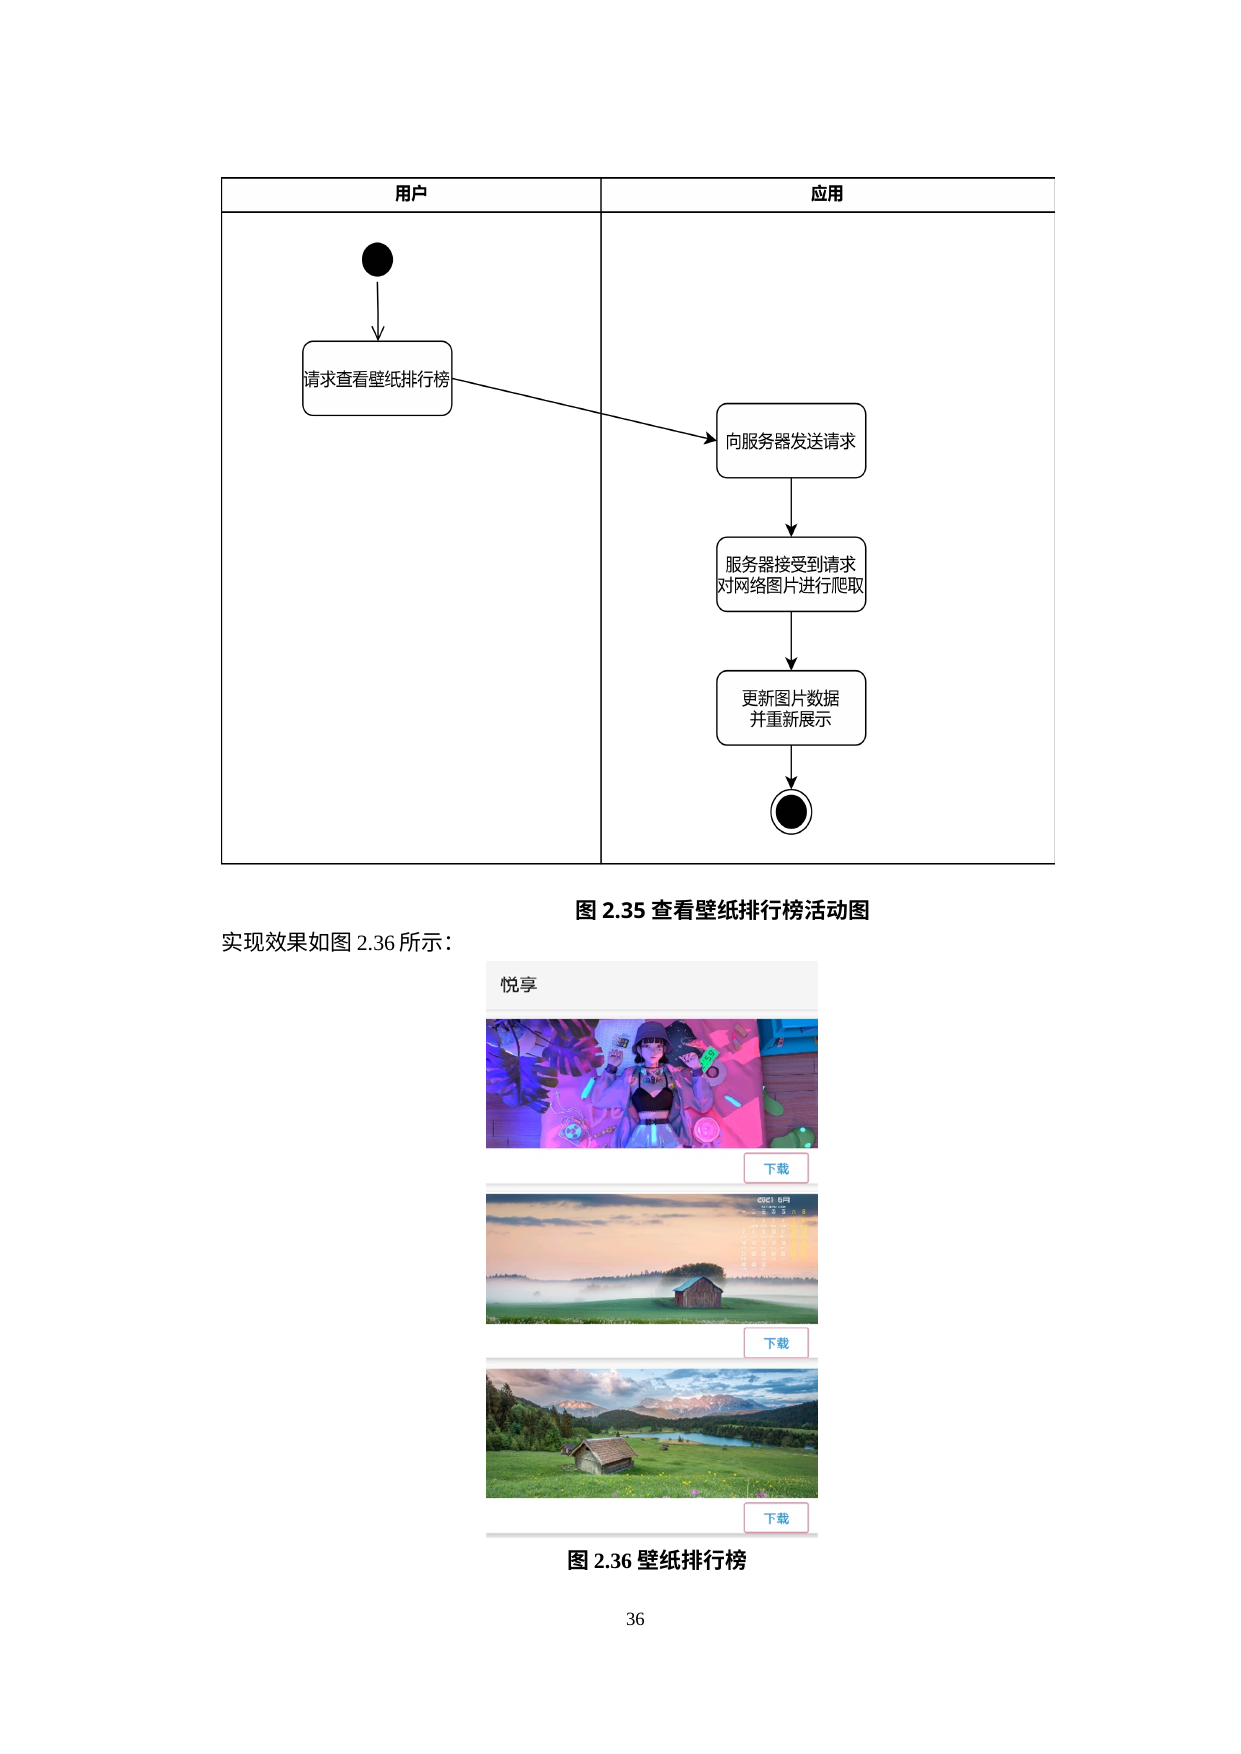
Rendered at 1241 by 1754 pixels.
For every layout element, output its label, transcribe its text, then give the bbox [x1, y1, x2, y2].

text 图2.36 壁纸排行榜 [177, 1542, 1093, 1575]
text 图2.35 查看壁纸排行榜活动图 [177, 892, 1093, 925]
text 实现效果如图2.36所示： [221, 925, 1093, 957]
picture [480, 957, 834, 1538]
picture [221, 177, 1055, 879]
